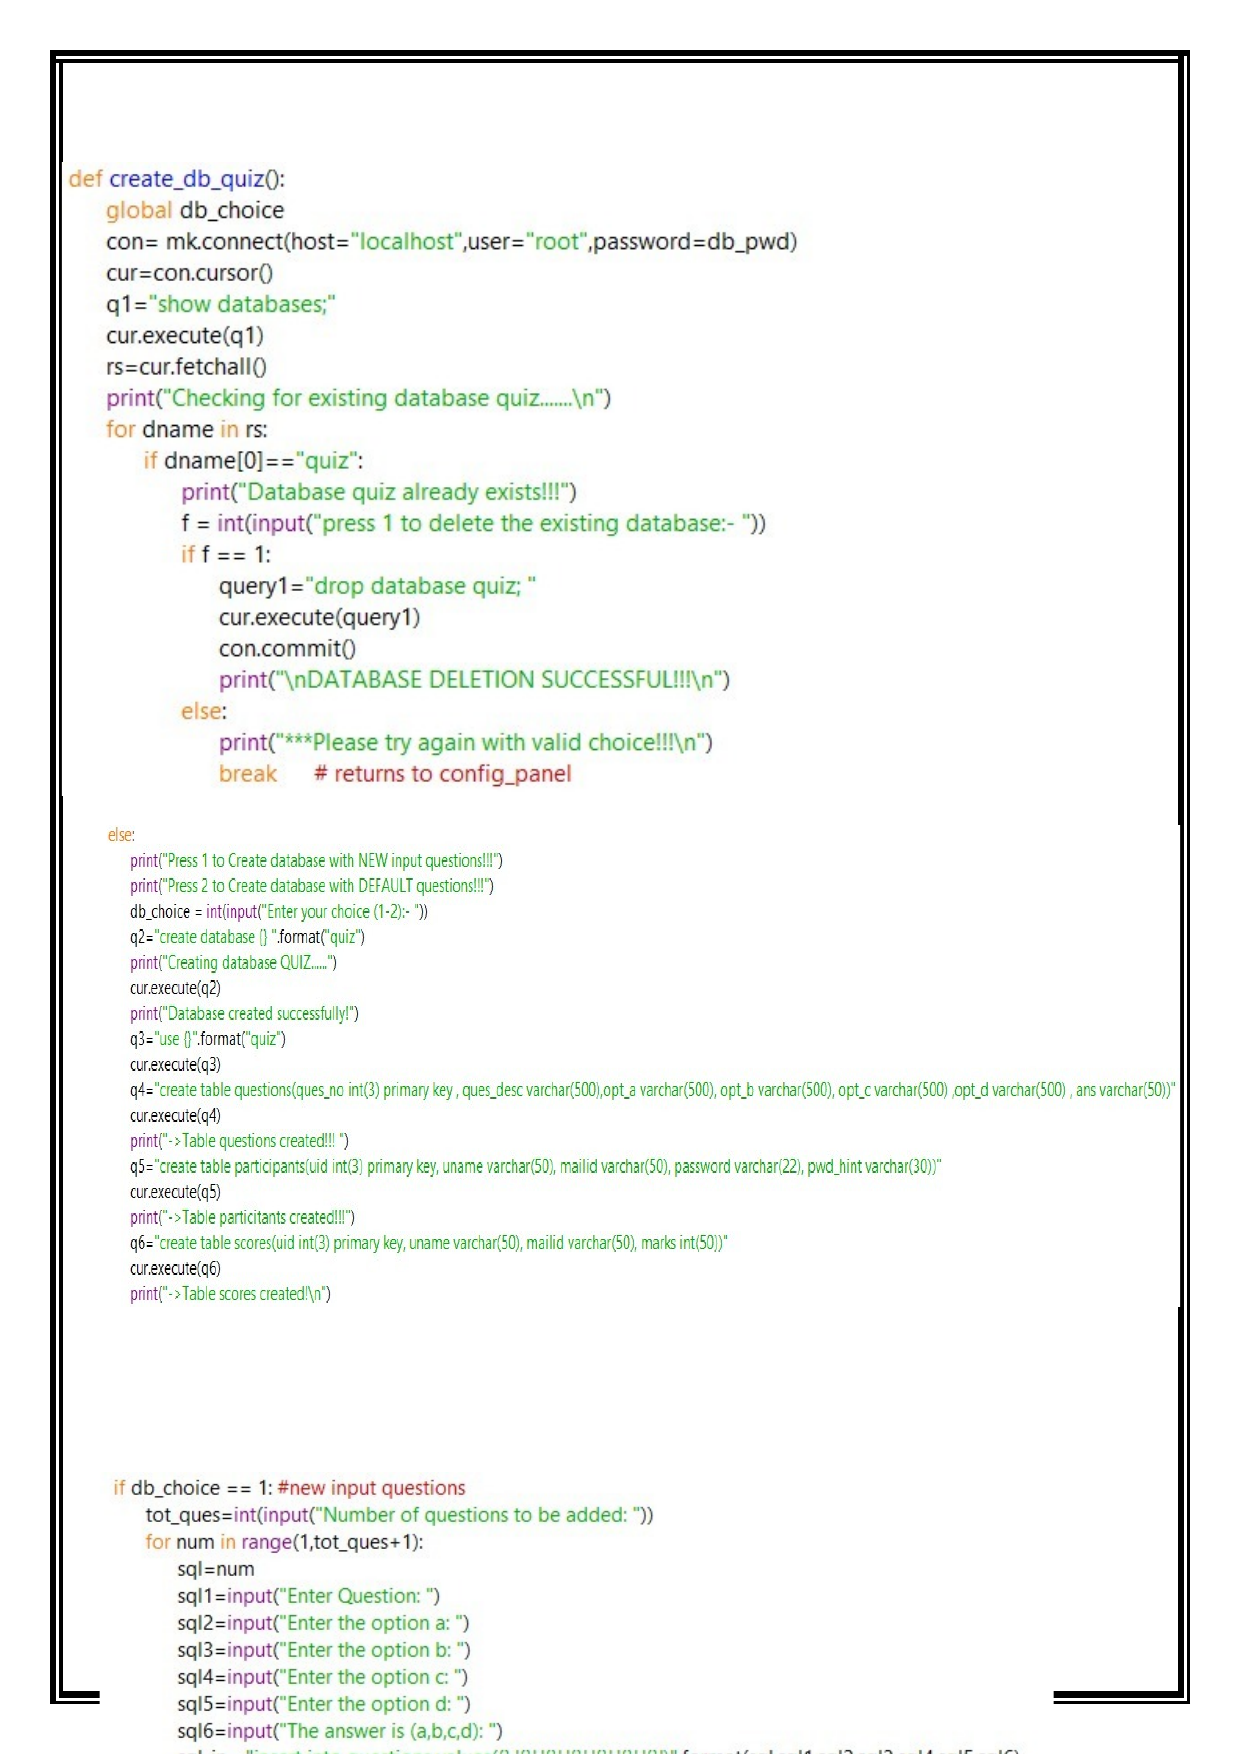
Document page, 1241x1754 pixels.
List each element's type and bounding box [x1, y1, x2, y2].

picture [99, 1472, 1054, 1754]
picture [106, 825, 1181, 1307]
picture [61, 162, 834, 796]
